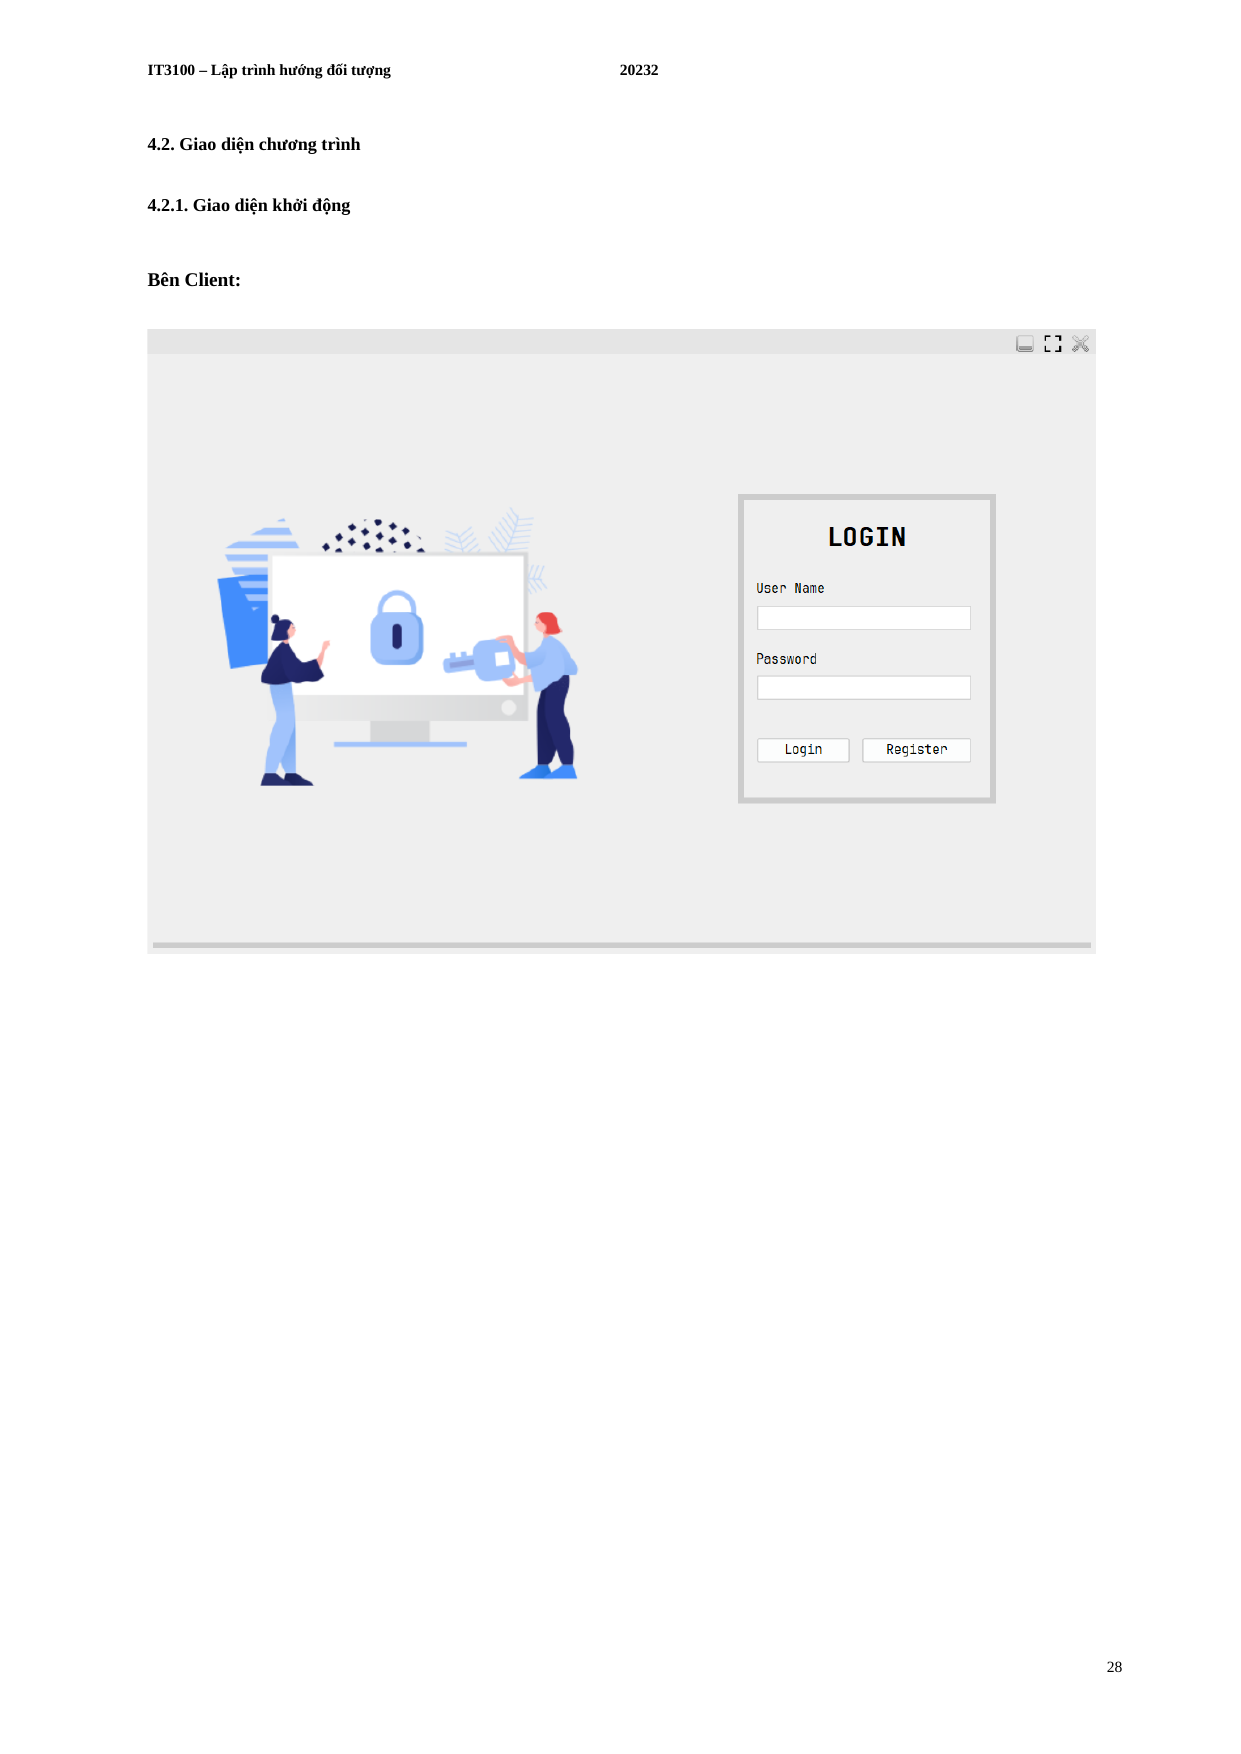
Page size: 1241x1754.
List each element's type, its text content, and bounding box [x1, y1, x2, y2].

picture [147, 329, 1096, 954]
text Bên Client: [147, 252, 1122, 291]
subtitle 4.2.1. Giao diện khởi động [147, 179, 1122, 215]
subtitle 4.2. Giao diện chương trình [147, 118, 1122, 154]
